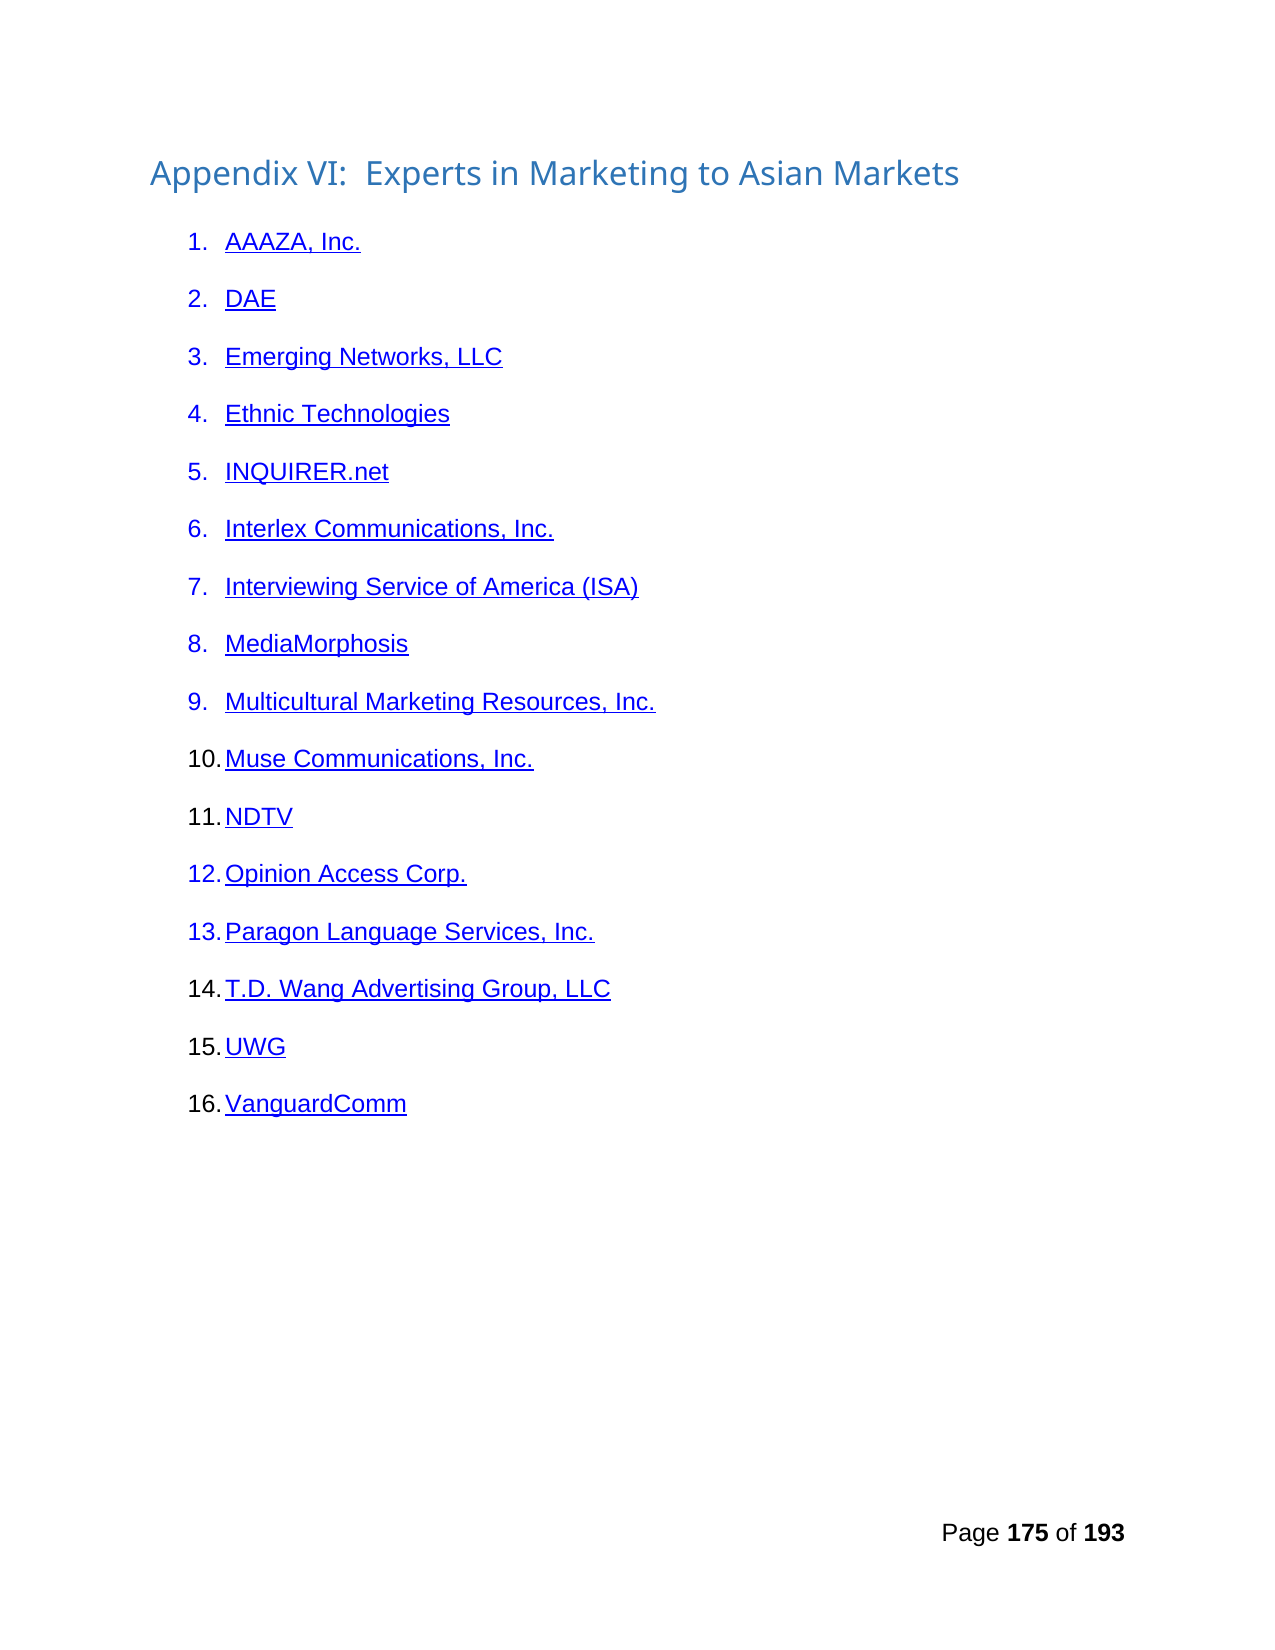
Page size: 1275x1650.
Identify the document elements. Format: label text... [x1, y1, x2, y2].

list MediaMorphosis [187, 629, 1125, 658]
list UWG [187, 1032, 1125, 1061]
list Paragon Language Services, Inc. [187, 917, 1125, 946]
list T.D. Wang Advertising Group, LLC [187, 974, 1125, 1003]
list Interlex Communications, Inc. [187, 514, 1125, 543]
list Opinion Access Corp. [187, 859, 1125, 888]
list INQUIRER.net [187, 457, 1125, 486]
list AAAZA, Inc. [187, 227, 1125, 256]
list DAE [187, 284, 1125, 313]
list NDTV [187, 802, 1125, 831]
list Ethnic Technologies [187, 399, 1125, 428]
subtitle Appendix VI: Experts in Marketing to Asian Markets [150, 150, 1125, 195]
list Muse Communications, Inc. [187, 744, 1125, 773]
list Interviewing Service of America (ISA) [187, 572, 1125, 601]
list Multicultural Marketing Resources, Inc. [187, 687, 1125, 716]
list Emerging Networks, LLC [187, 342, 1125, 371]
list VanguardComm [187, 1089, 1125, 1118]
